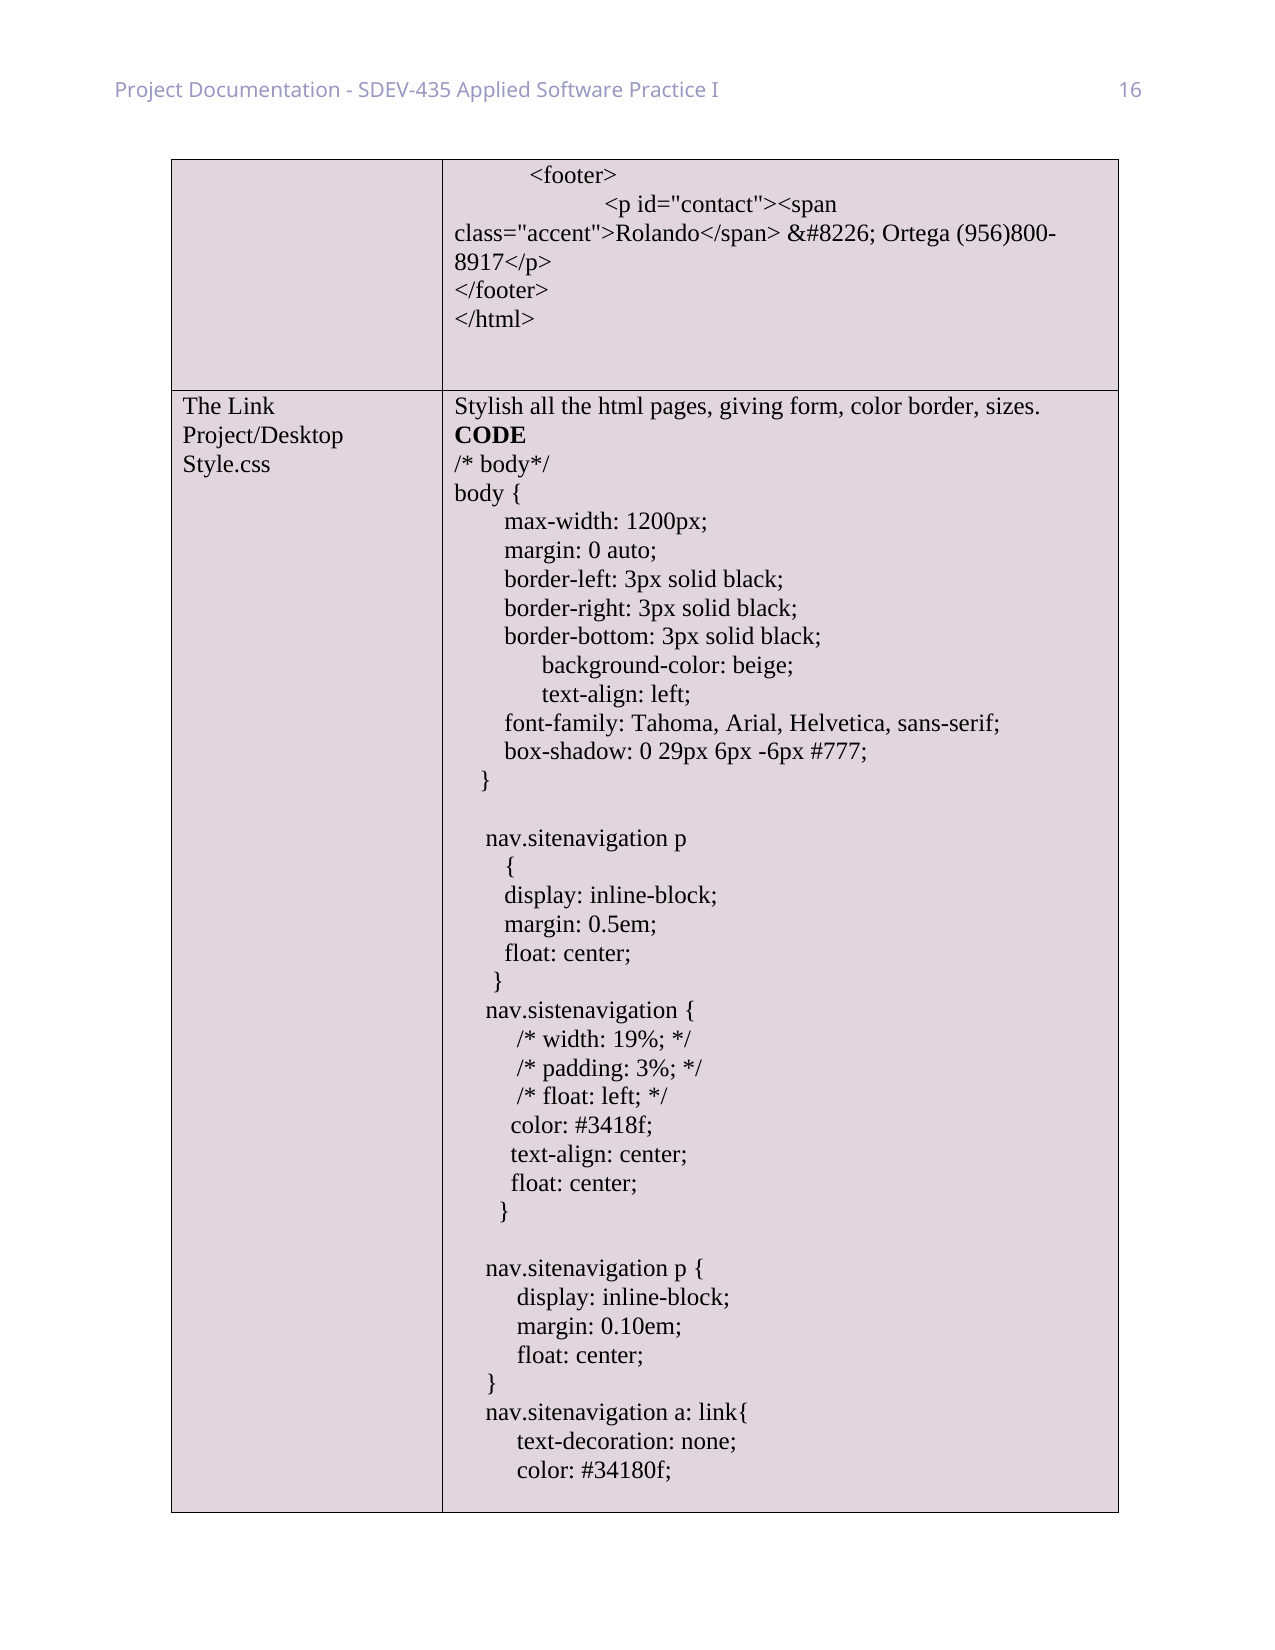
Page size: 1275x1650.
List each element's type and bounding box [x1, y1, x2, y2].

table_cell [172, 391, 442, 1512]
table_cell [443, 391, 1118, 1512]
table_cell [172, 160, 442, 390]
table_cell [443, 160, 1118, 390]
